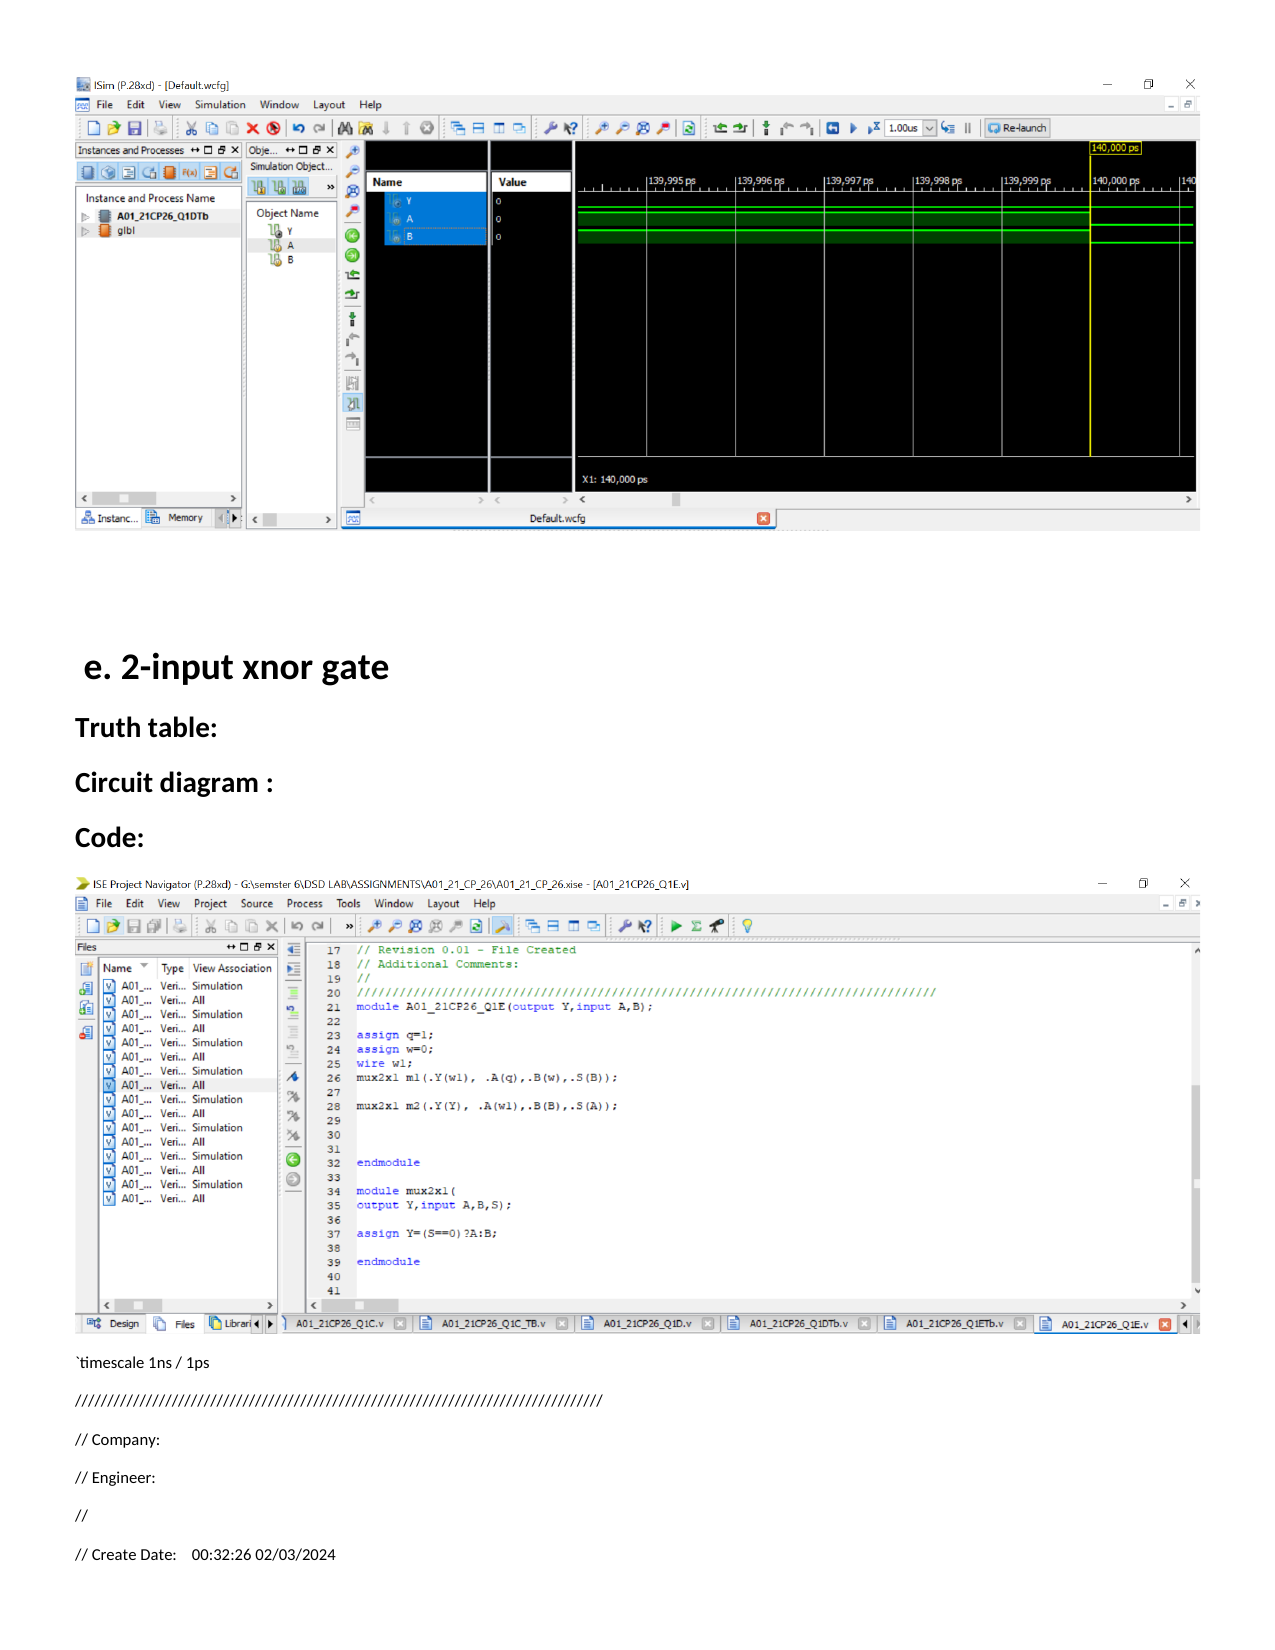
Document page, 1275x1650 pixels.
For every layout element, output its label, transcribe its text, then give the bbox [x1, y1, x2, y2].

text Circuit diagram : [75, 764, 1200, 799]
picture [75, 75, 1200, 531]
text // Company: [75, 1429, 1200, 1449]
text Code: [75, 819, 1200, 854]
text // Create Date: 00:32:26 02/03/2024 [75, 1544, 1200, 1564]
text Truth table: [75, 709, 1200, 744]
text `timescale 1ns / 1ps [75, 1352, 1200, 1373]
text e. 2-input xnor gate [75, 643, 1200, 689]
picture [75, 873, 1200, 1334]
text // [75, 1506, 1200, 1526]
text ////////////////////////////////////////////////////////////////////////////////// [75, 1391, 1200, 1411]
text // Engineer: [75, 1467, 1200, 1488]
